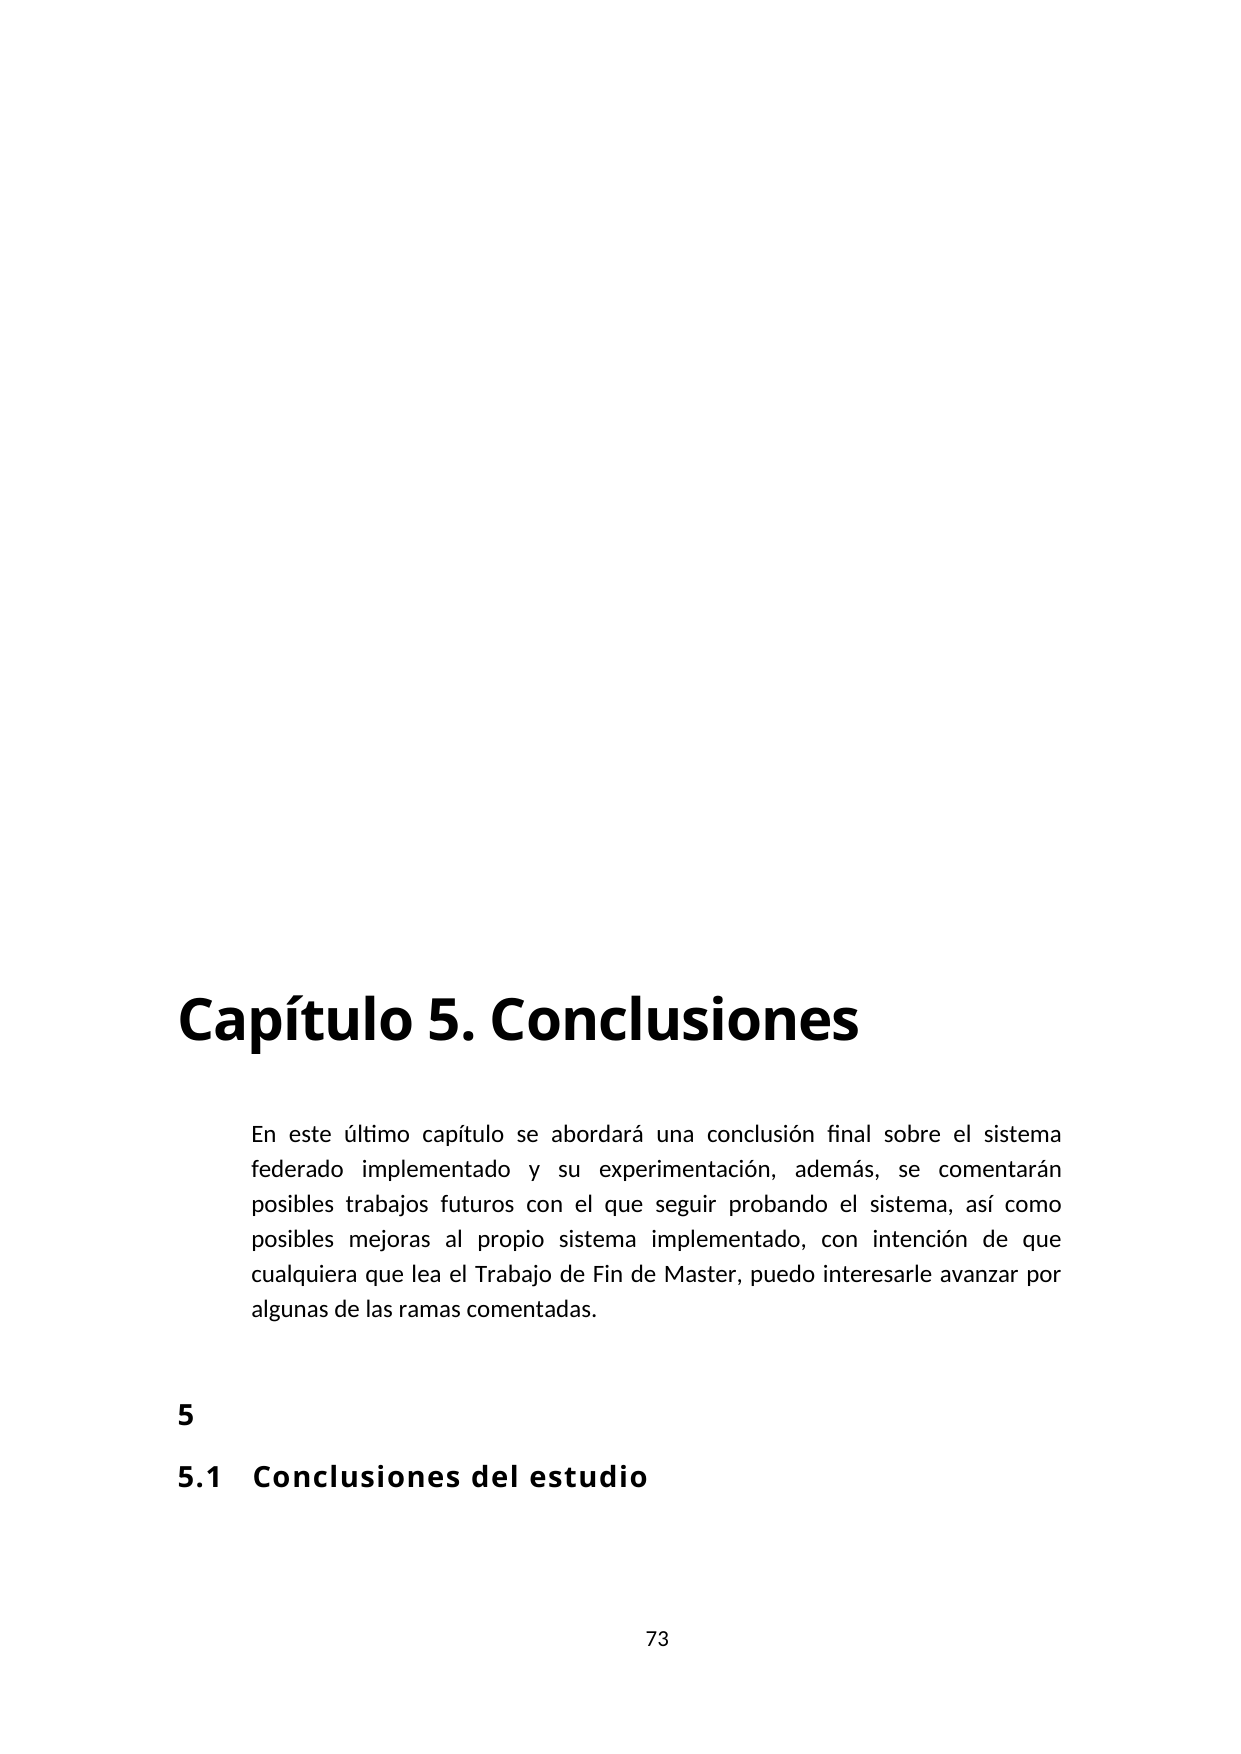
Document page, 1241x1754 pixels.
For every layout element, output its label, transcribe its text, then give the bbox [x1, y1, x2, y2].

title Capítulo 5. Conclusiones [177, 978, 1063, 1058]
text En este último capítulo se abordará una conclusión final sobre el sistema federado implementado y su experimentación, además, se comentarán posibles trabajos futuros con el que seguir probando el sistema, así como posibles mejoras al propio sistema implementado, con intención de que cualquiera que lea el Trabajo de Fin de Master, puedo interesarle avanzar por algunas de las ramas comentadas. [251, 1118, 1063, 1324]
text Conclusiones del estudio [177, 1456, 1063, 1496]
